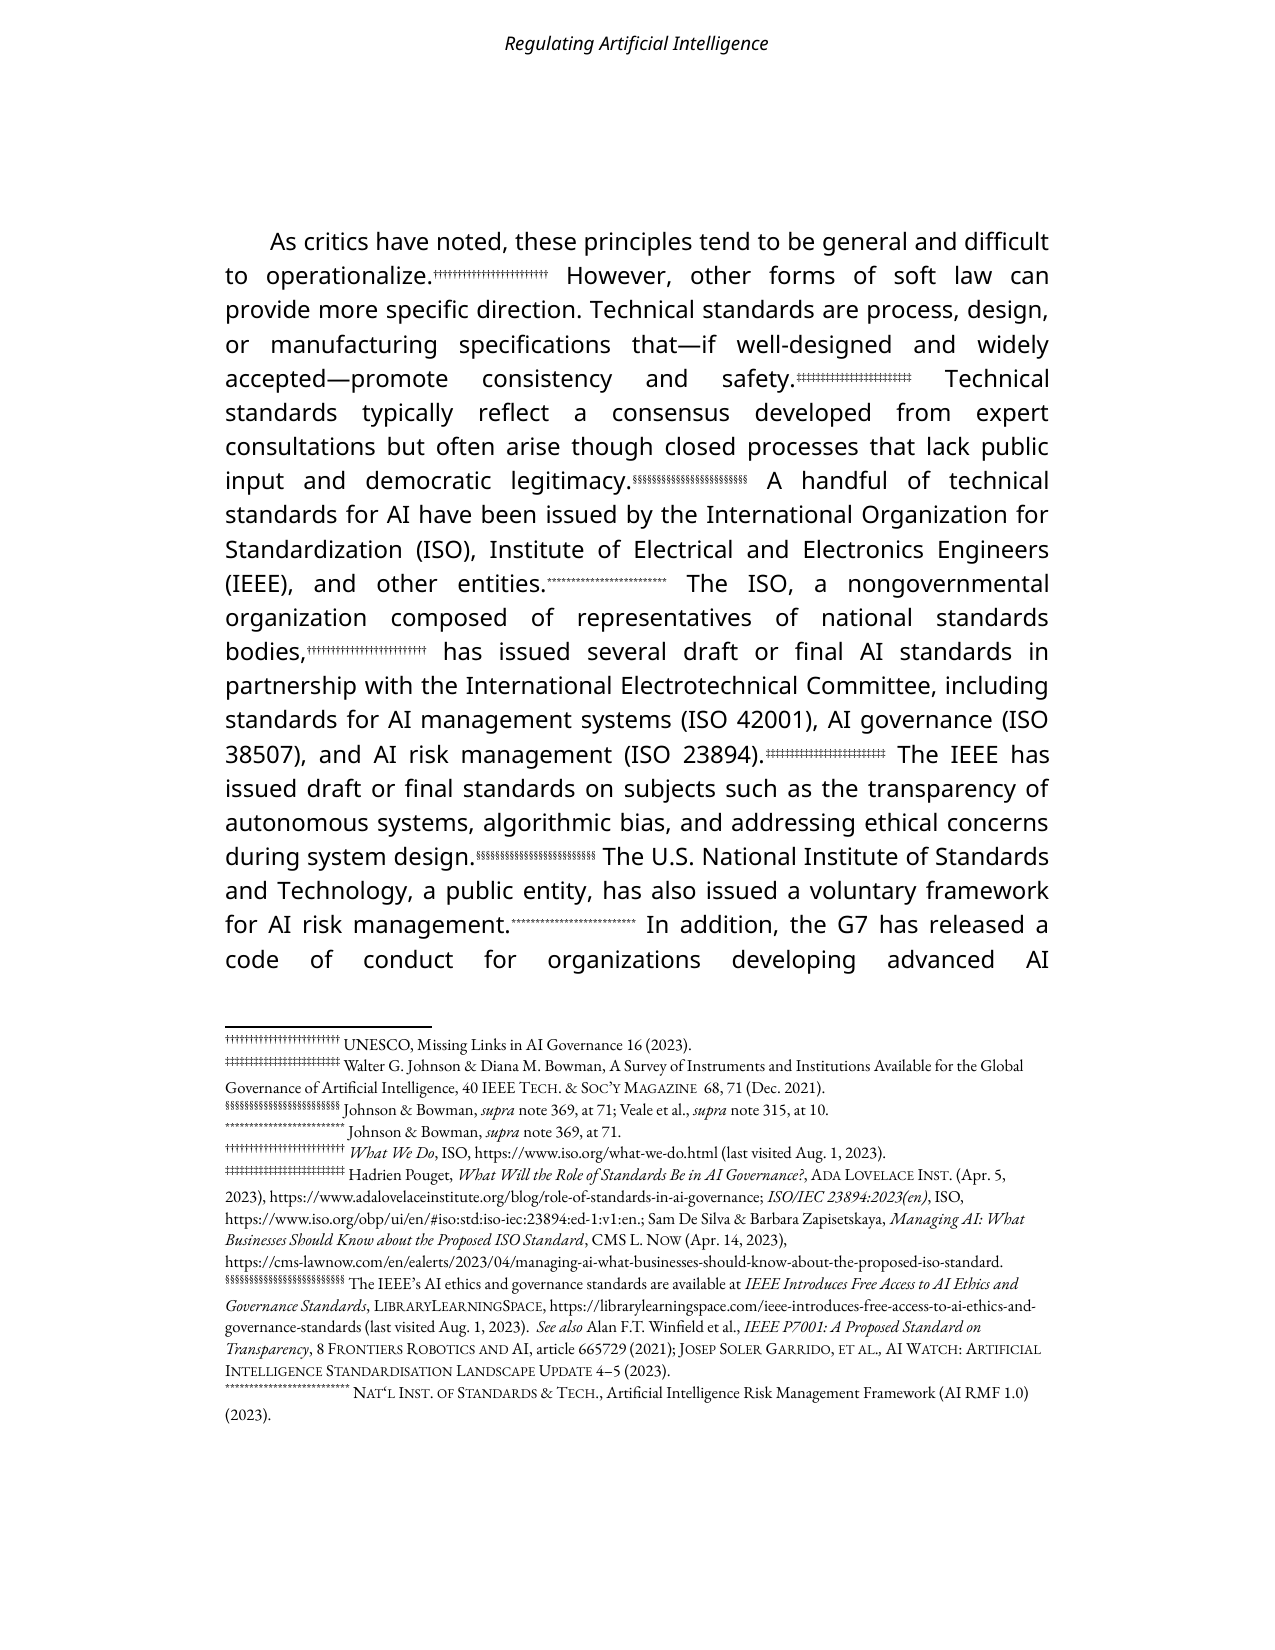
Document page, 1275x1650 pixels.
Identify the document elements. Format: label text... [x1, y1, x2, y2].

text As critics have noted, these principles tend to be general and difficult to operationalize. However, other forms of soft law can provide more specific direction. Technical standards are process, design, or manufacturing specifications that—if well-designed and widely accepted—promote consistency and safety. Technical standards typically reflect a consensus developed from expert consultations but often arise though closed processes that lack public input and democratic legitimacy. A handful of technical standards for AI have been issued by the International Organization for Standardization (ISO), Institute of Electrical and Electronics Engineers (IEEE), and other entities. The ISO, a nongovernmental organization composed of representatives of national standards bodies, has issued several draft or final AI standards in partnership with the International Electrotechnical Committee, including standards for AI management systems (ISO 42001), AI governance (ISO 38507), and AI risk management (ISO 23894). The IEEE has issued draft or final standards on subjects such as the transparency of autonomous systems, algorithmic bias, and addressing ethical concerns during system design. The U.S. National Institute of Standards and Technology, a public entity, has also issued a voluntary framework for AI risk management. In addition, the G7 has released a code of conduct for organizations developing advanced AI systems. These various standards are increasingly serving as a starting point for efforts to develop domestic regulation. [225, 225, 1050, 975]
